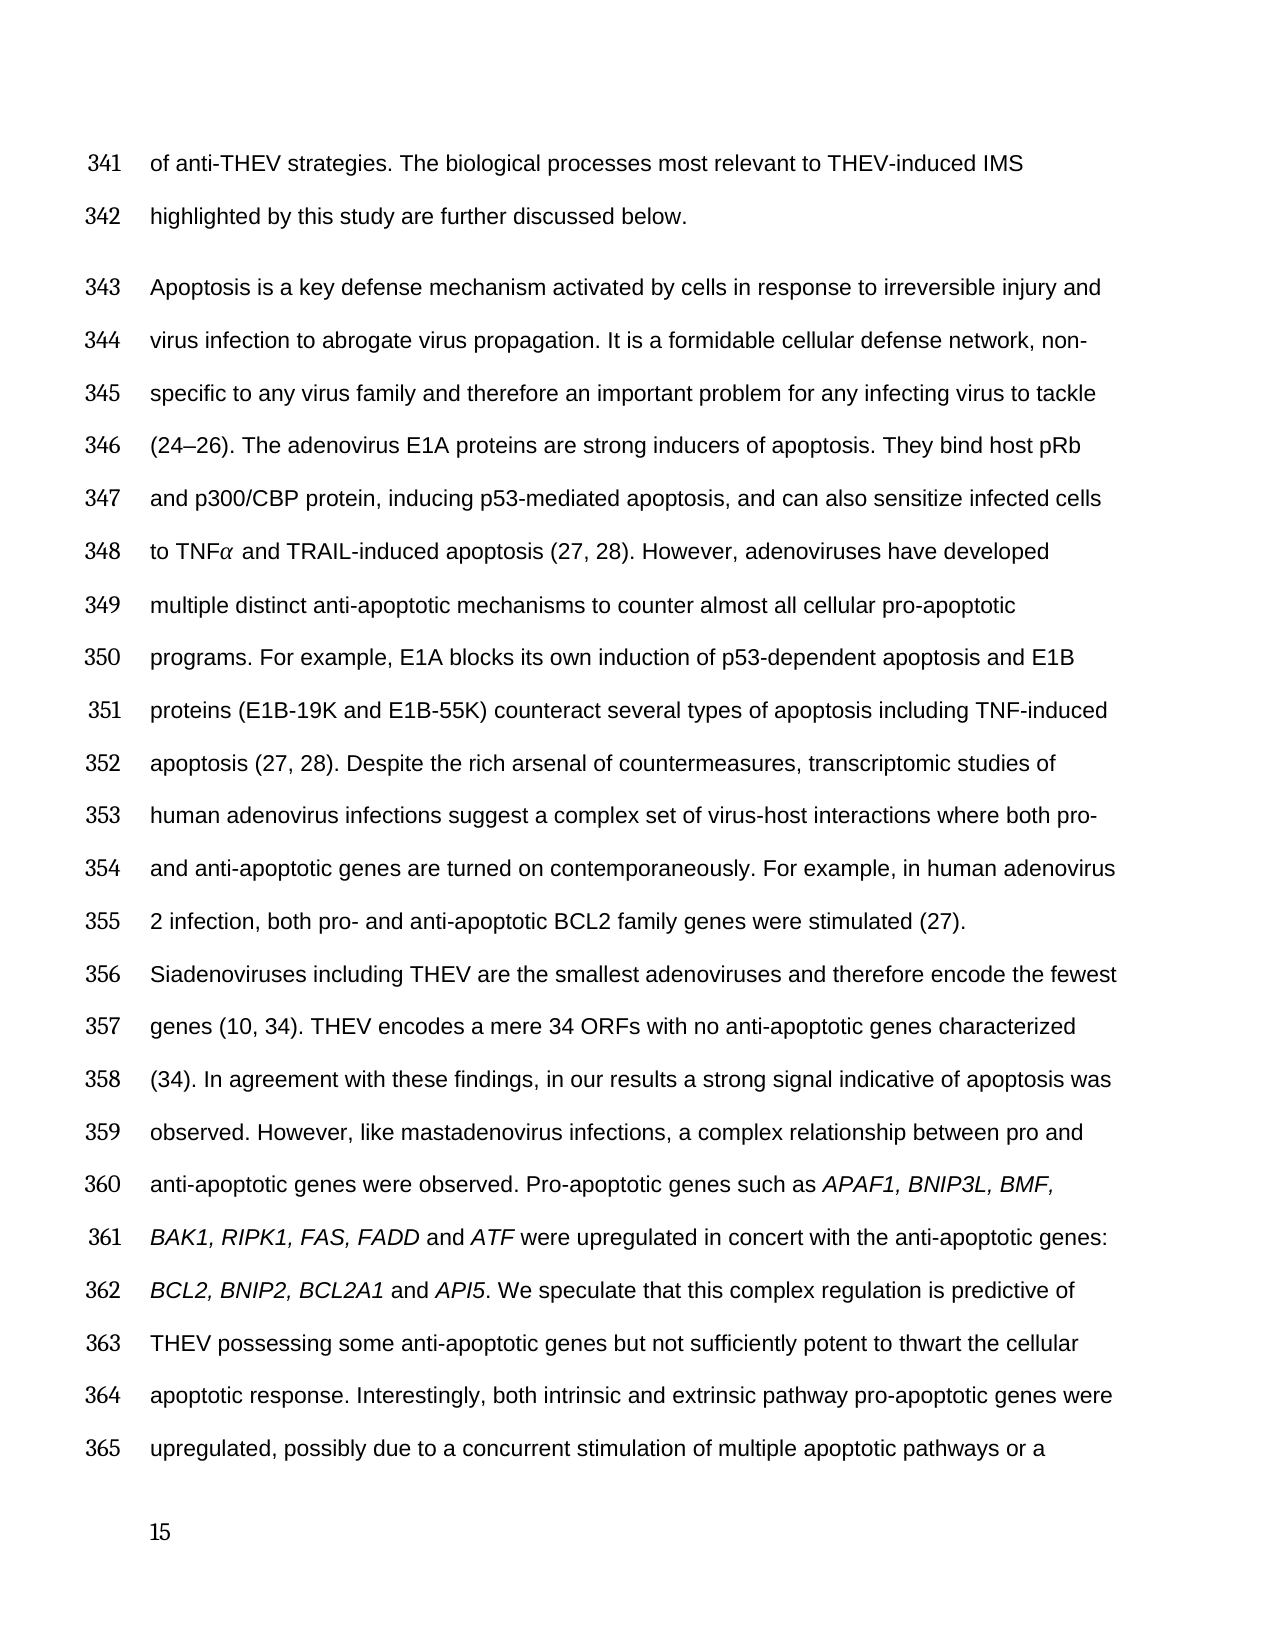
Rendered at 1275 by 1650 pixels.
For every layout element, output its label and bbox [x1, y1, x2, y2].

text [150, 150, 1125, 229]
text [150, 274, 1125, 1461]
